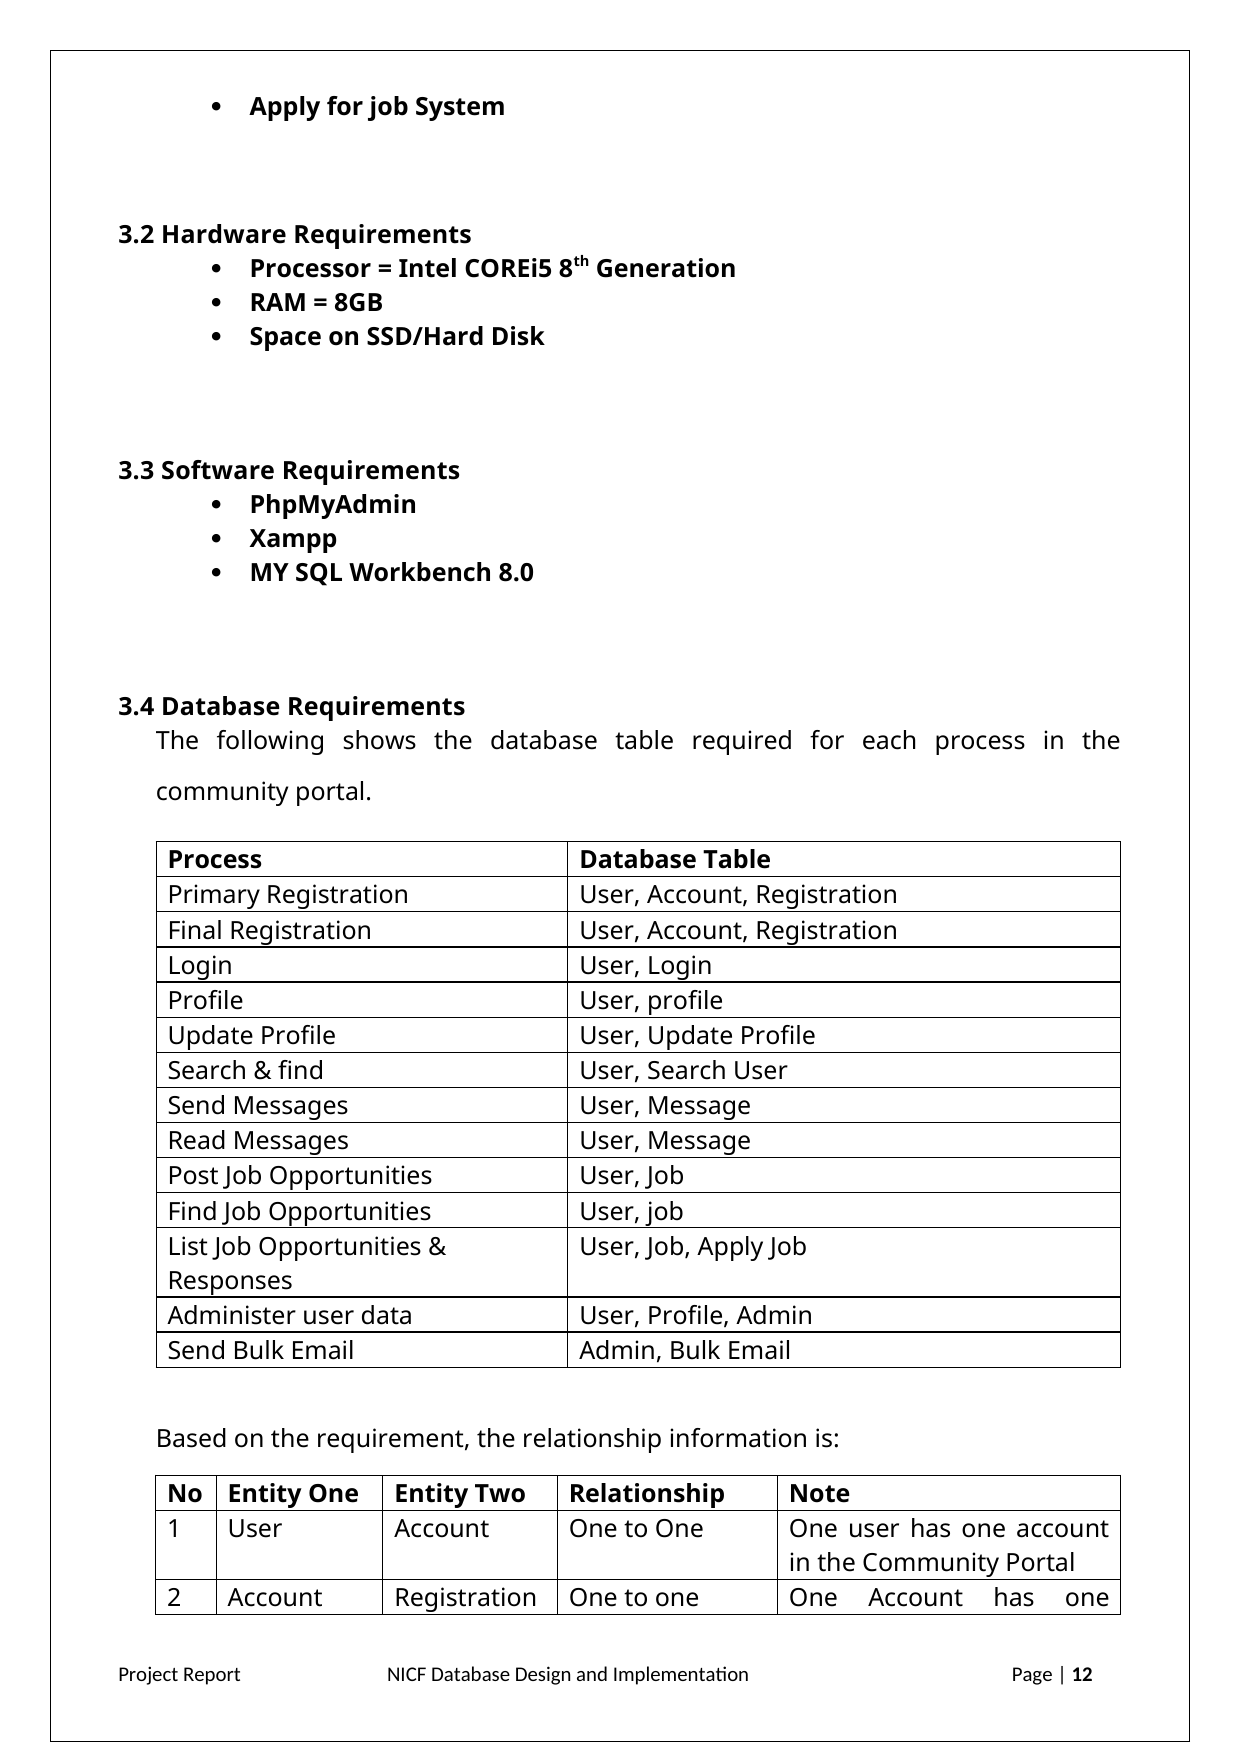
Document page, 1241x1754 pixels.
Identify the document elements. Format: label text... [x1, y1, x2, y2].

table_cell User, Login [568, 948, 1120, 981]
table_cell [778, 1580, 1120, 1614]
table_cell User, Account, Registration [568, 877, 1120, 911]
list MY SQL Workbench 8.0 [212, 554, 1122, 589]
table_cell User, Search User [568, 1053, 1120, 1087]
table_cell 1 [156, 1511, 216, 1579]
table_cell User, Update Profile [568, 1018, 1120, 1052]
table_cell Final Registration [157, 912, 567, 946]
table_cell Administer user data [157, 1298, 567, 1331]
table_header Process [157, 842, 567, 876]
list Apply for job System [212, 89, 1122, 123]
table_header No [156, 1476, 216, 1509]
table_cell Send Messages [157, 1088, 567, 1122]
table_cell Read Messages [157, 1123, 567, 1157]
subtitle 3.3 Software Requirements [118, 436, 1122, 486]
subtitle 3.4 Database Requirements [118, 672, 1122, 722]
table_cell 2 [156, 1580, 216, 1614]
table_cell Registration Form [383, 1580, 557, 1614]
table_cell User, Job, Apply Job [568, 1228, 1120, 1296]
text The following shows the database table required for each process in the community portal. [156, 722, 1122, 807]
table_cell Profile [157, 983, 567, 1017]
list Xampp [212, 521, 1122, 554]
table_cell Search & find [157, 1053, 567, 1087]
table_cell Account [217, 1580, 382, 1614]
table_header Database Table [568, 842, 1120, 876]
table_header Entity Two [383, 1476, 557, 1509]
table_cell User, Profile, Admin [568, 1298, 1120, 1331]
table_cell User, job [568, 1193, 1120, 1227]
table_cell User, profile [568, 983, 1120, 1017]
table_cell Primary Registration [157, 877, 567, 911]
table_cell Update Profile [157, 1018, 567, 1052]
table_cell Post Job Opportunities [157, 1158, 567, 1192]
list PhpMyAdmin [212, 486, 1122, 521]
table_header Relationship [558, 1476, 777, 1509]
table_header Entity One [217, 1476, 382, 1509]
table_cell Login [157, 948, 567, 981]
table_cell One to One [558, 1511, 777, 1579]
table_cell User, Job [568, 1158, 1120, 1192]
table_cell User [217, 1511, 382, 1579]
table_cell List Job Opportunities & Responses [157, 1228, 567, 1296]
table_cell One to one [558, 1580, 777, 1614]
subtitle 3.2 Hardware Requirements [118, 201, 1122, 251]
table_cell User, Message [568, 1123, 1120, 1157]
table_header Note [778, 1476, 1120, 1509]
table_cell User, Account, Registration [568, 912, 1120, 946]
table_cell Account [383, 1511, 557, 1579]
text Based on the requirement, the relationship information is: [156, 1421, 1122, 1455]
list RAM = 8GB [212, 285, 1122, 319]
list Processor = Intel COREi5 8th Generation [212, 251, 1122, 285]
table_cell User, Message [568, 1088, 1120, 1122]
table_cell Send Bulk Email [157, 1333, 567, 1367]
table_cell Admin, Bulk Email [568, 1333, 1120, 1367]
table_cell Find Job Opportunities [157, 1193, 567, 1227]
list Space on SSD/Hard Disk [212, 319, 1122, 353]
table_cell One user has one account in the Community Portal [778, 1511, 1120, 1579]
